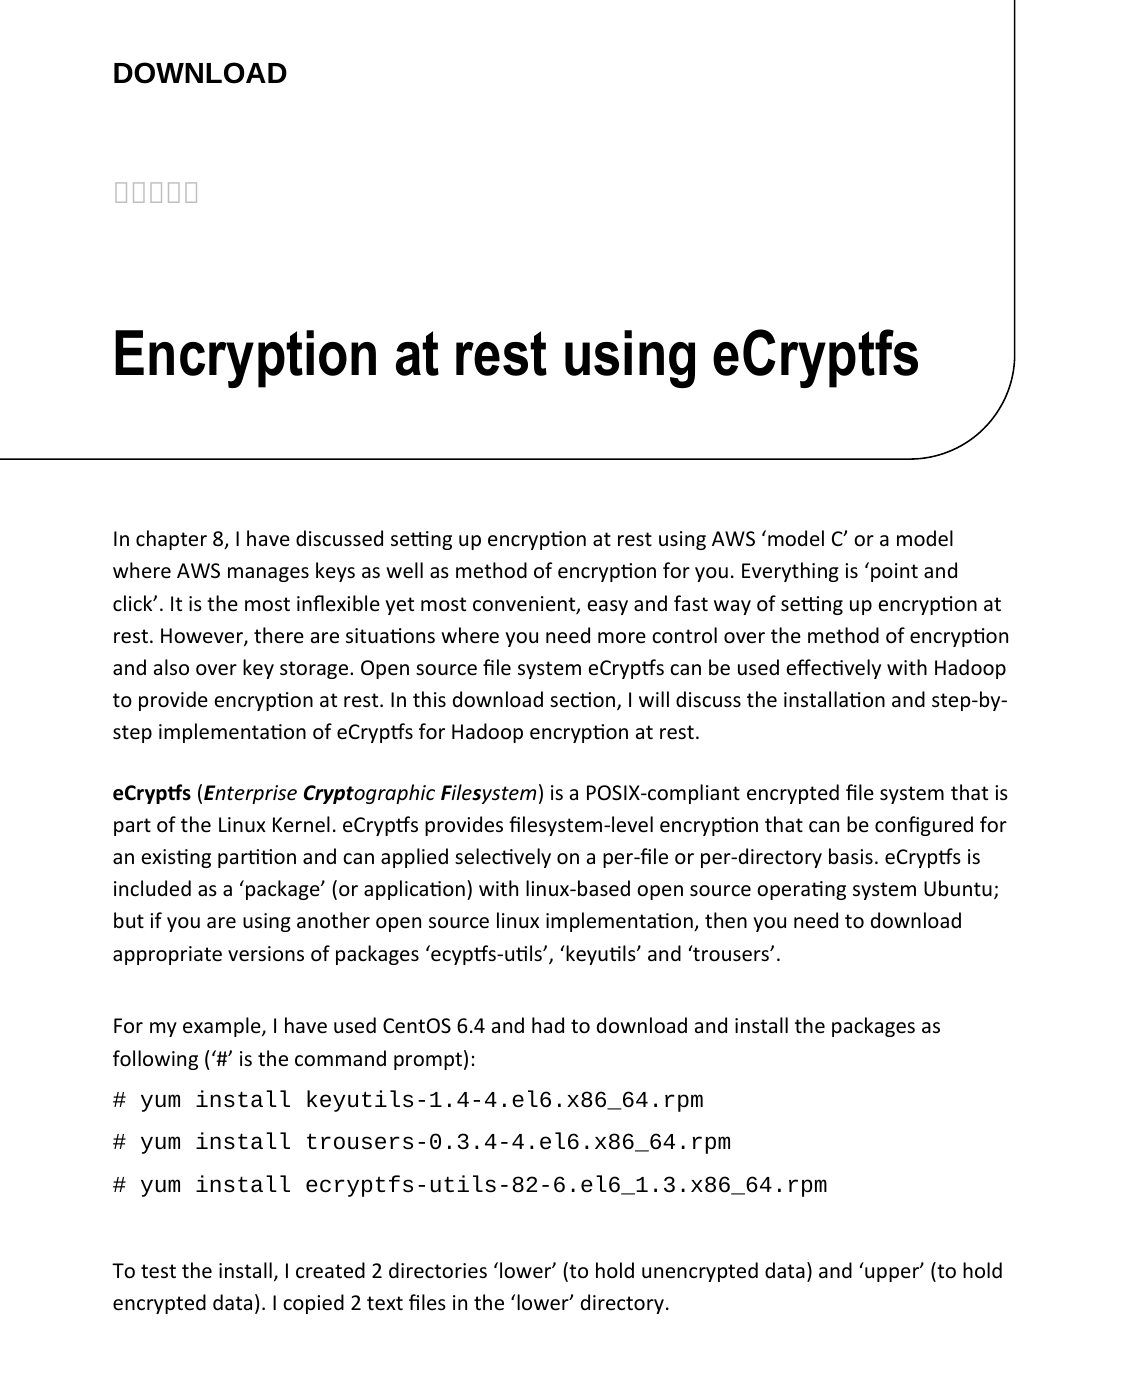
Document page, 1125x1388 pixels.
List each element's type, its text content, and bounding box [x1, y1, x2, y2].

text # yum install trousers-0.3.4-4.el6.x86_64.rpm [112, 1131, 1012, 1157]
text # yum install ecryptfs-utils-82-6.el6_1.3.x86_64.rpm [112, 1173, 1012, 1199]
title Encryption at rest using eCryptfs [112, 317, 1012, 389]
text eCryptfs (Enterprise Cryptographic Filesystem) is a POSIX-compliant encrypted file system that is part of the Linux Kernel. eCryptfs provides filesystem-level encryption that can be configured for an existing partition and can applied selectively on a per-file or per-directory basis. eCryptfs is included as a ‘package’ (or application) with linux-based open source operating system Ubuntu; but if you are using another open source linux implementation, then you need to download appropriate versions of packages ‘ecyptfs-utils’, ‘keyutils’ and ‘trousers’. [112, 778, 1012, 967]
text In chapter 8, I have discussed setting up encryption at rest using AWS ‘model C’ or a model where AWS manages keys as well as method of encryption for you. Everything is ‘point and click’. It is the most inflexible yet most convenient, easy and fast way of setting up encryption at rest. However, there are situations where you need more control over the method of encryption and also over key storage. Open source file system eCryptfs can be used effectively with Hadoop to provide encryption at rest. In this download section, I will discuss the installation and step-by-step implementation of eCryptfs for Hadoop encryption at rest. [112, 524, 1012, 746]
text # yum install keyutils-1.4-4.el6.x86_64.rpm [112, 1088, 1012, 1114]
text To test the install, I created 2 directories ‘lower’ (to hold unencrypted data) and ‘upper’ (to hold encrypted data). I copied 2 text files in the ‘lower’ directory. [112, 1256, 1012, 1316]
text For my example, I have used CentOS 6.4 and had to download and install the packages as following (‘#’ is the command prompt): [112, 1011, 1012, 1072]
